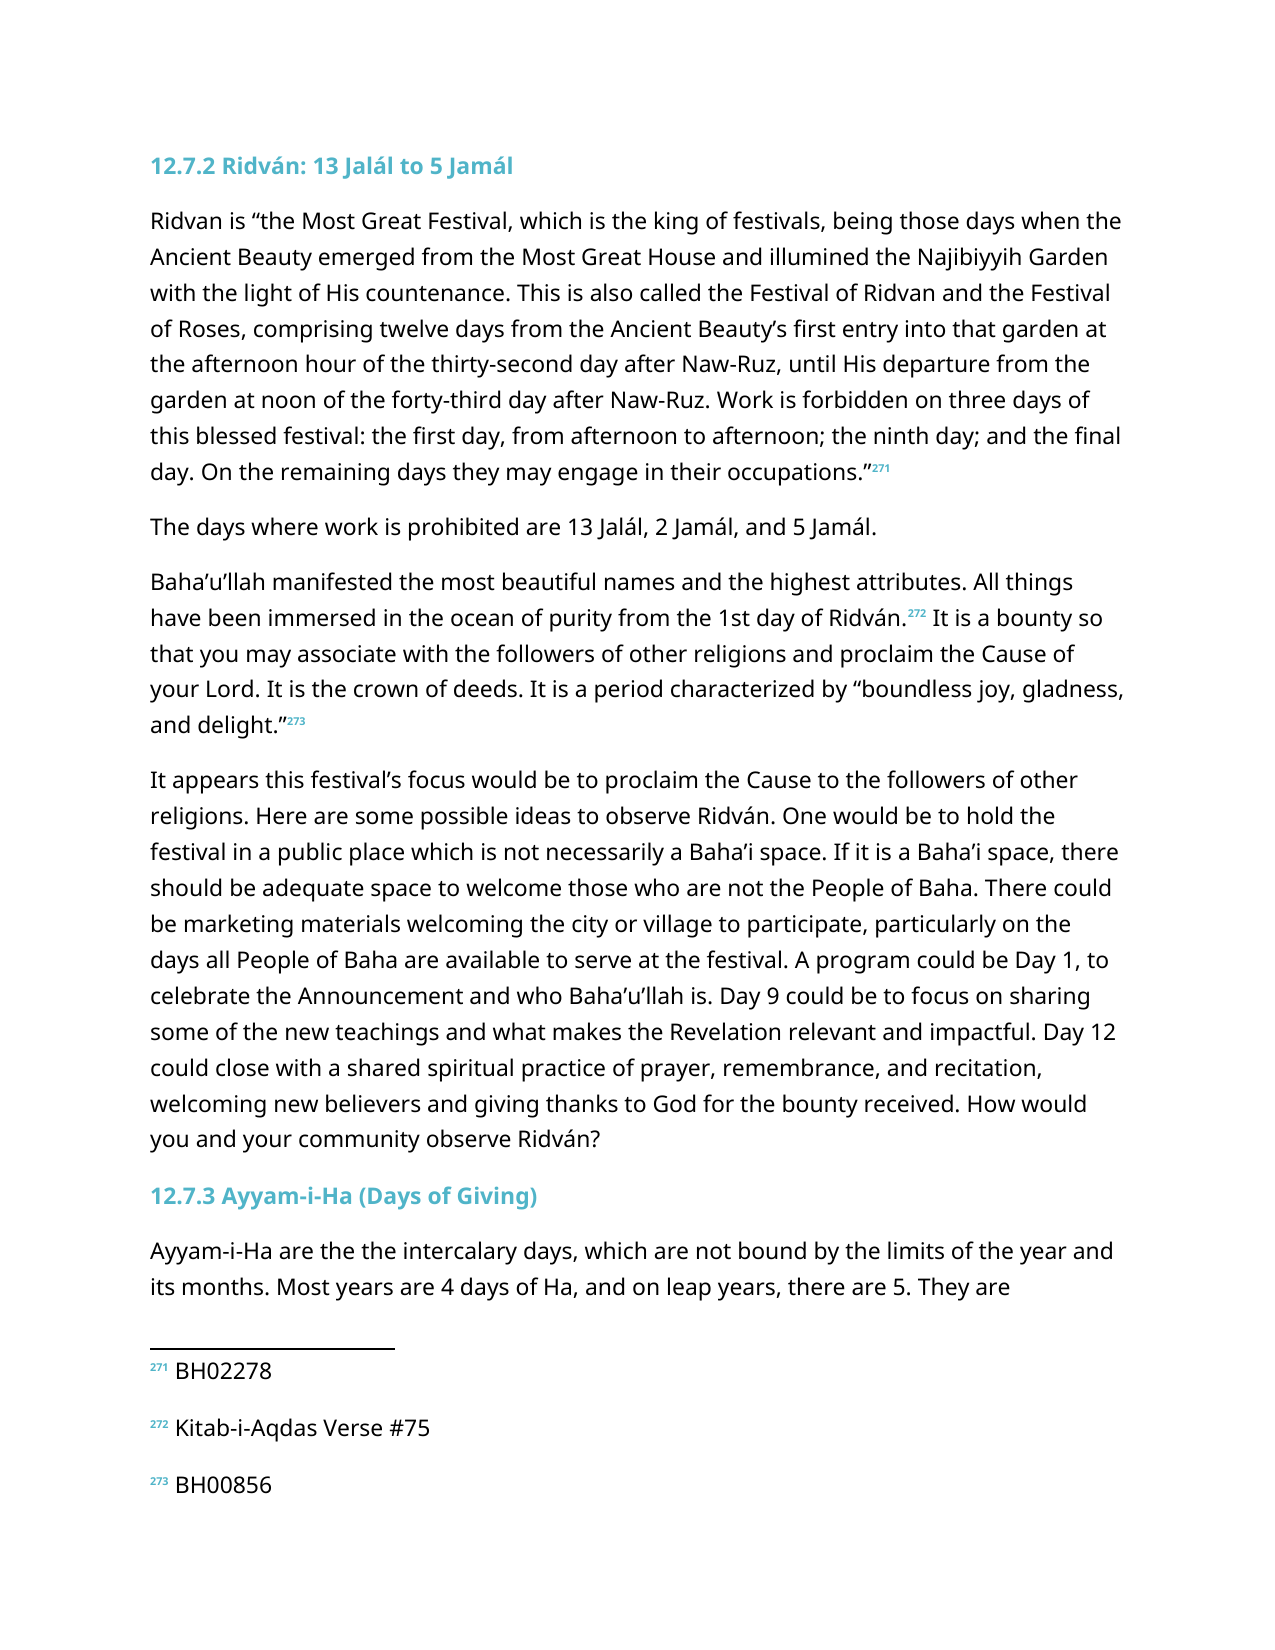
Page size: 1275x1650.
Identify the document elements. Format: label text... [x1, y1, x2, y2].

text Baha’u’llah manifested the most beautiful names and the highest attributes. All things have been immersed in the ocean of purity from the 1st day of Ridván. It is a bounty so that you may associate with the followers of other religions and proclaim the Cause of your Lord. It is the crown of deeds. It is a period characterized by “boundless joy, gladness, and delight.” [150, 566, 1125, 741]
subtitle 12.7.2 Ridván: 13 Jalál to 5 Jamál [150, 150, 1125, 181]
text It appears this festival’s focus would be to proclaim the Cause to the followers of other religions. Here are some possible ideas to observe Ridván. One would be to hold the festival in a public place which is not necessarily a Baha’i space. If it is a Baha’i space, there should be adequate space to welcome those who are not the People of Baha. There could be marketing materials welcoming the city or village to participate, particularly on the days all People of Baha are available to serve at the festival. A program could be Day 1, to celebrate the Announcement and who Baha’u’llah is. Day 9 could be to focus on sharing some of the new teachings and what makes the Revelation relevant and impactful. Day 12 could close with a shared spiritual practice of prayer, remembrance, and recitation, welcoming new believers and giving thanks to God for the bounty received. How would you and your community observe Ridván? [150, 764, 1125, 1155]
text Ridvan is “the Most Great Festival, which is the king of festivals, being those days when the Ancient Beauty emerged from the Most Great House and illumined the Najibiyyih Garden with the light of His countenance. This is also called the Festival of Ridvan and the Festival of Roses, comprising twelve days from the Ancient Beauty’s first entry into that garden at the afternoon hour of the thirty-second day after Naw-Ruz, until His departure from the garden at noon of the forty-third day after Naw-Ruz. Work is forbidden on three days of this blessed festival: the first day, from afternoon to afternoon; the ninth day; and the final day. On the remaining days they may engage in their occupations.” [150, 205, 1125, 487]
subtitle 12.7.3 Ayyam-i-Ha (Days of Giving) [150, 1180, 1125, 1211]
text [150, 1235, 1125, 1302]
text The days where work is prohibited are 13 Jalál, 2 Jamál, and 5 Jamál. [150, 511, 1125, 542]
